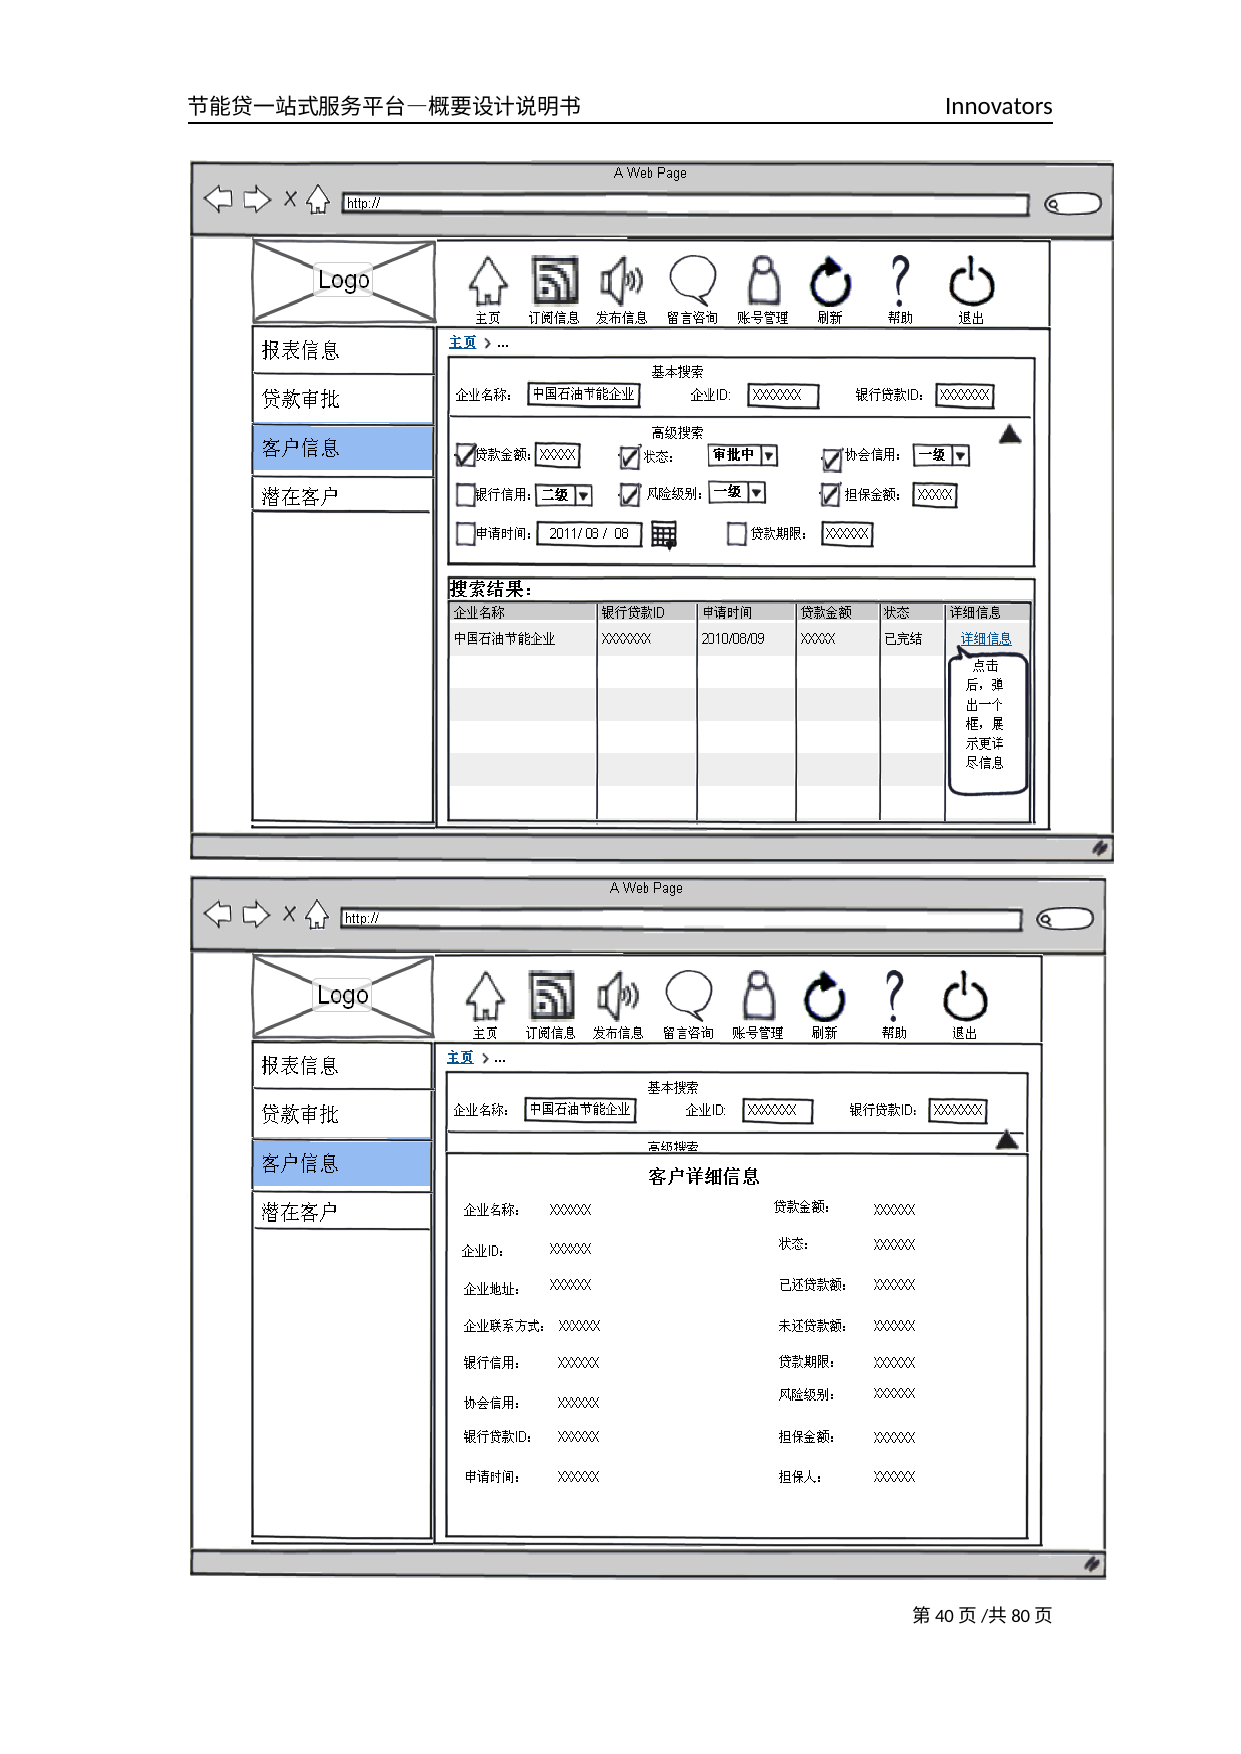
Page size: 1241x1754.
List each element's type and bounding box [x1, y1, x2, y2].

picture [187, 160, 1114, 864]
picture [187, 875, 1107, 1580]
